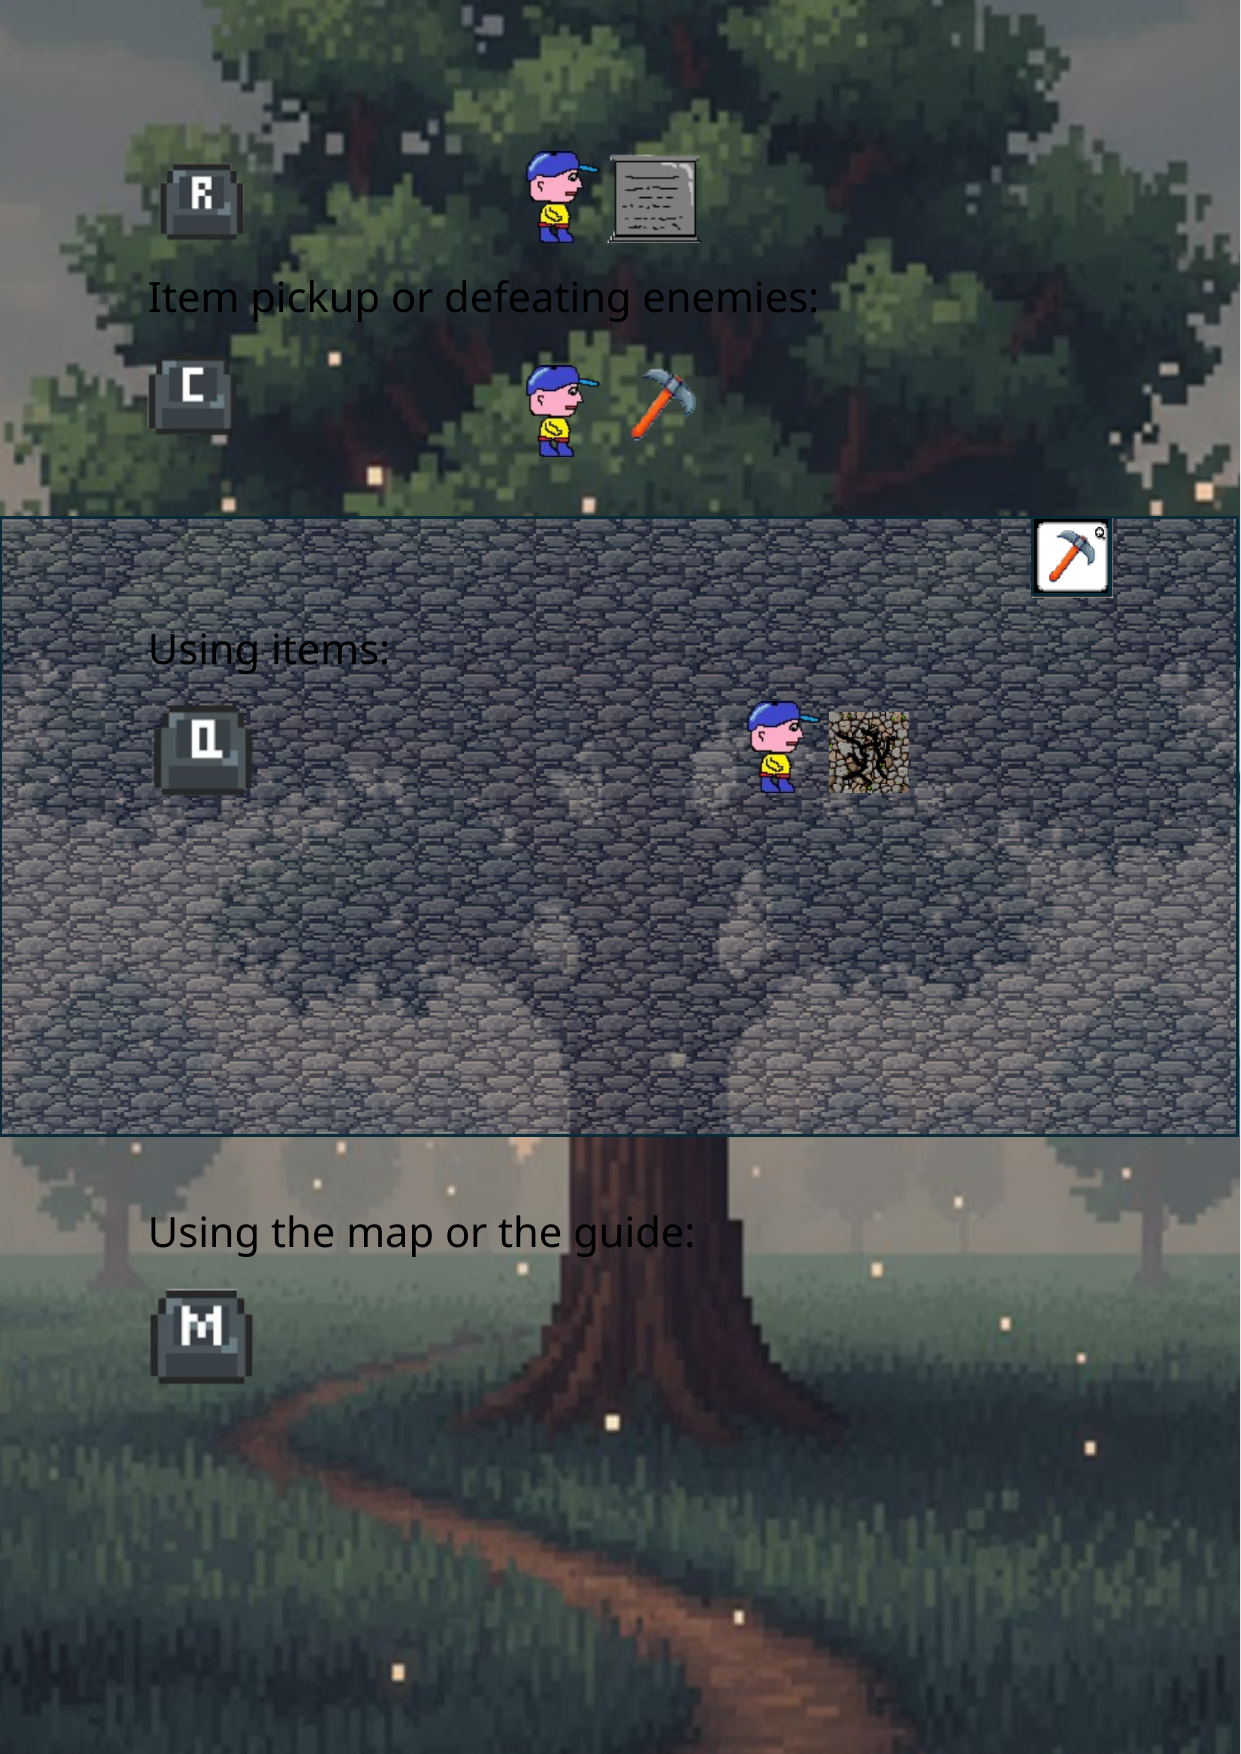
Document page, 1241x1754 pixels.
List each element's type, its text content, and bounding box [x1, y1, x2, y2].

picture [0, 0, 1241, 1754]
picture [1034, 519, 1108, 593]
text Using items: [148, 620, 1093, 677]
text Item pickup or defeating enemies: [148, 268, 1093, 324]
text Using the map or the guide: [148, 1202, 1093, 1259]
picture [2, 518, 1236, 1134]
